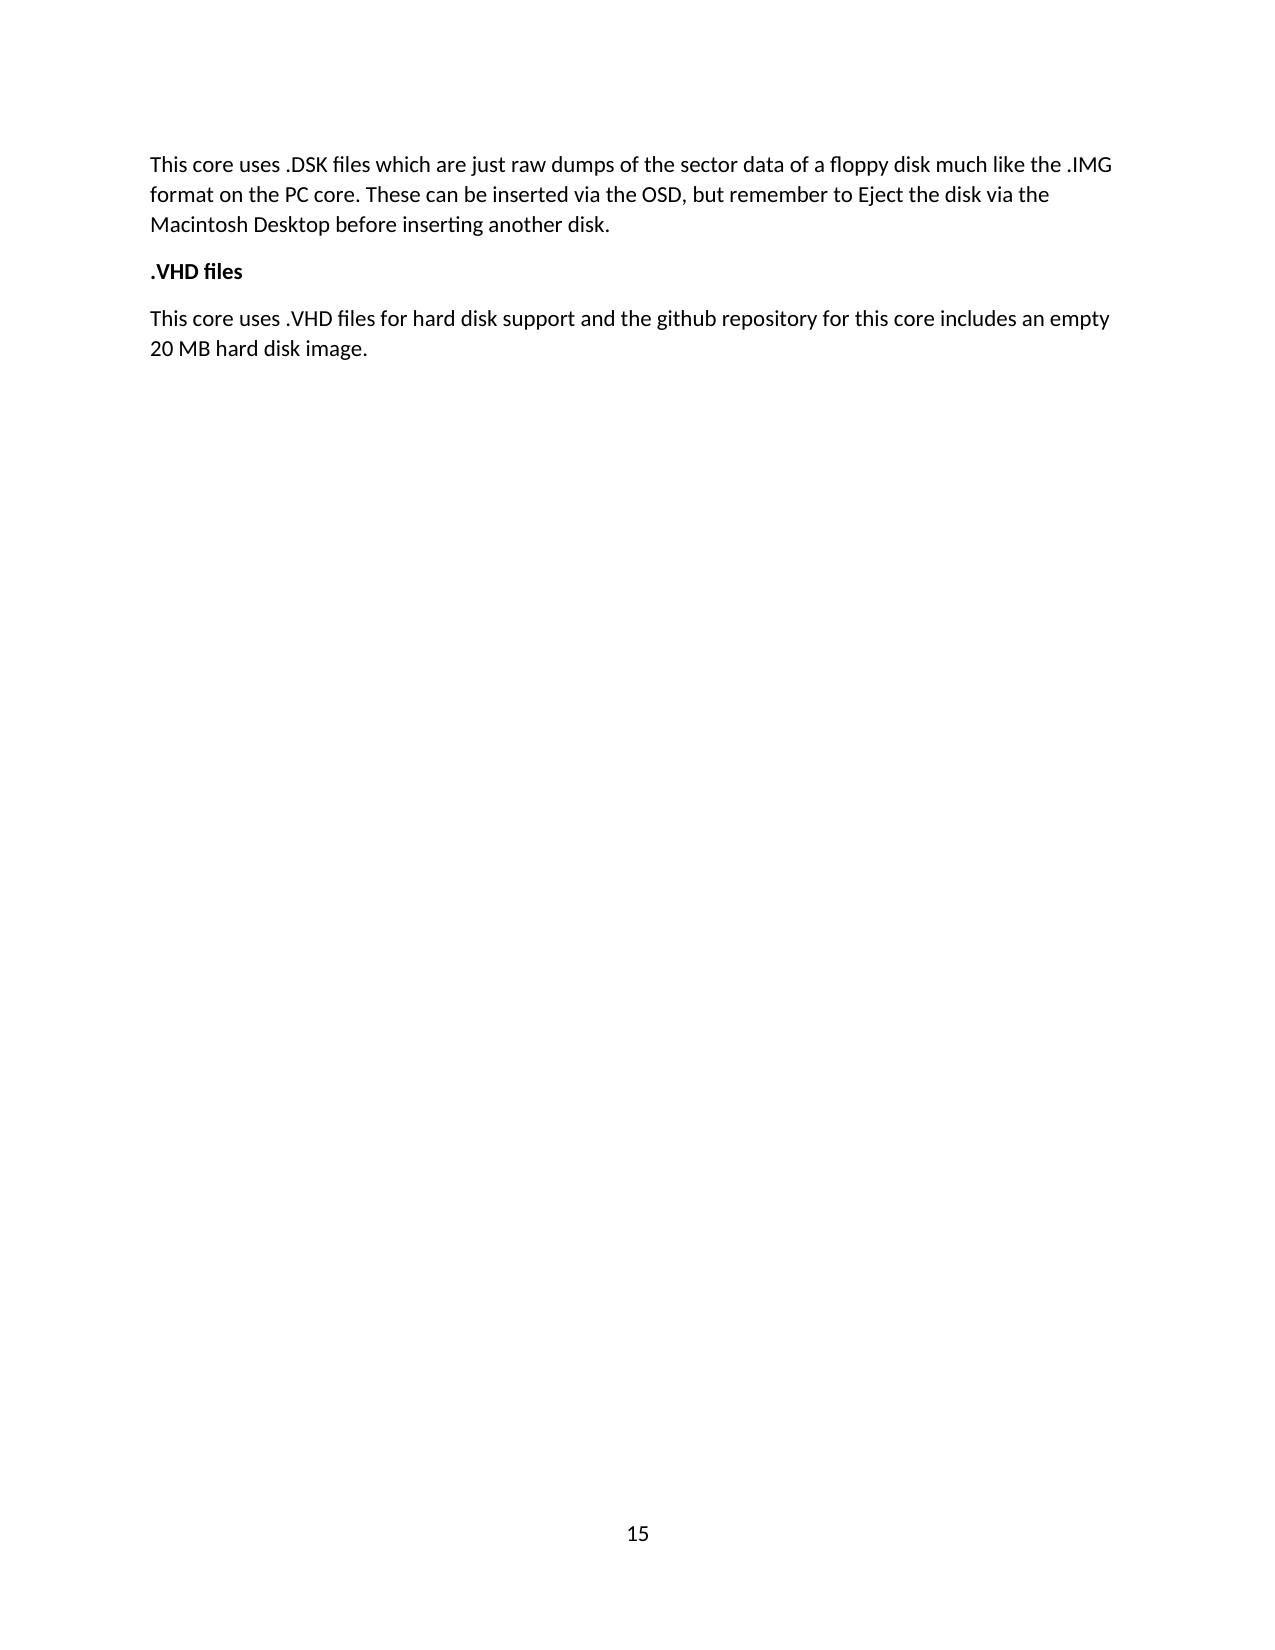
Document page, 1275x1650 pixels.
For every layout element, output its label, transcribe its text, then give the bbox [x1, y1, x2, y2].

text .VHD files [150, 257, 1125, 285]
text This core uses .VHD files for hard disk support and the github repository for this core includes an empty 20 MB hard disk image. [150, 304, 1125, 362]
text This core uses .DSK files which are just raw dumps of the sector data of a floppy disk much like the .IMG format on the PC core. These can be inserted via the OSD, but remember to Eject the disk via the Macintosh Desktop before inserting another disk. [150, 150, 1125, 238]
